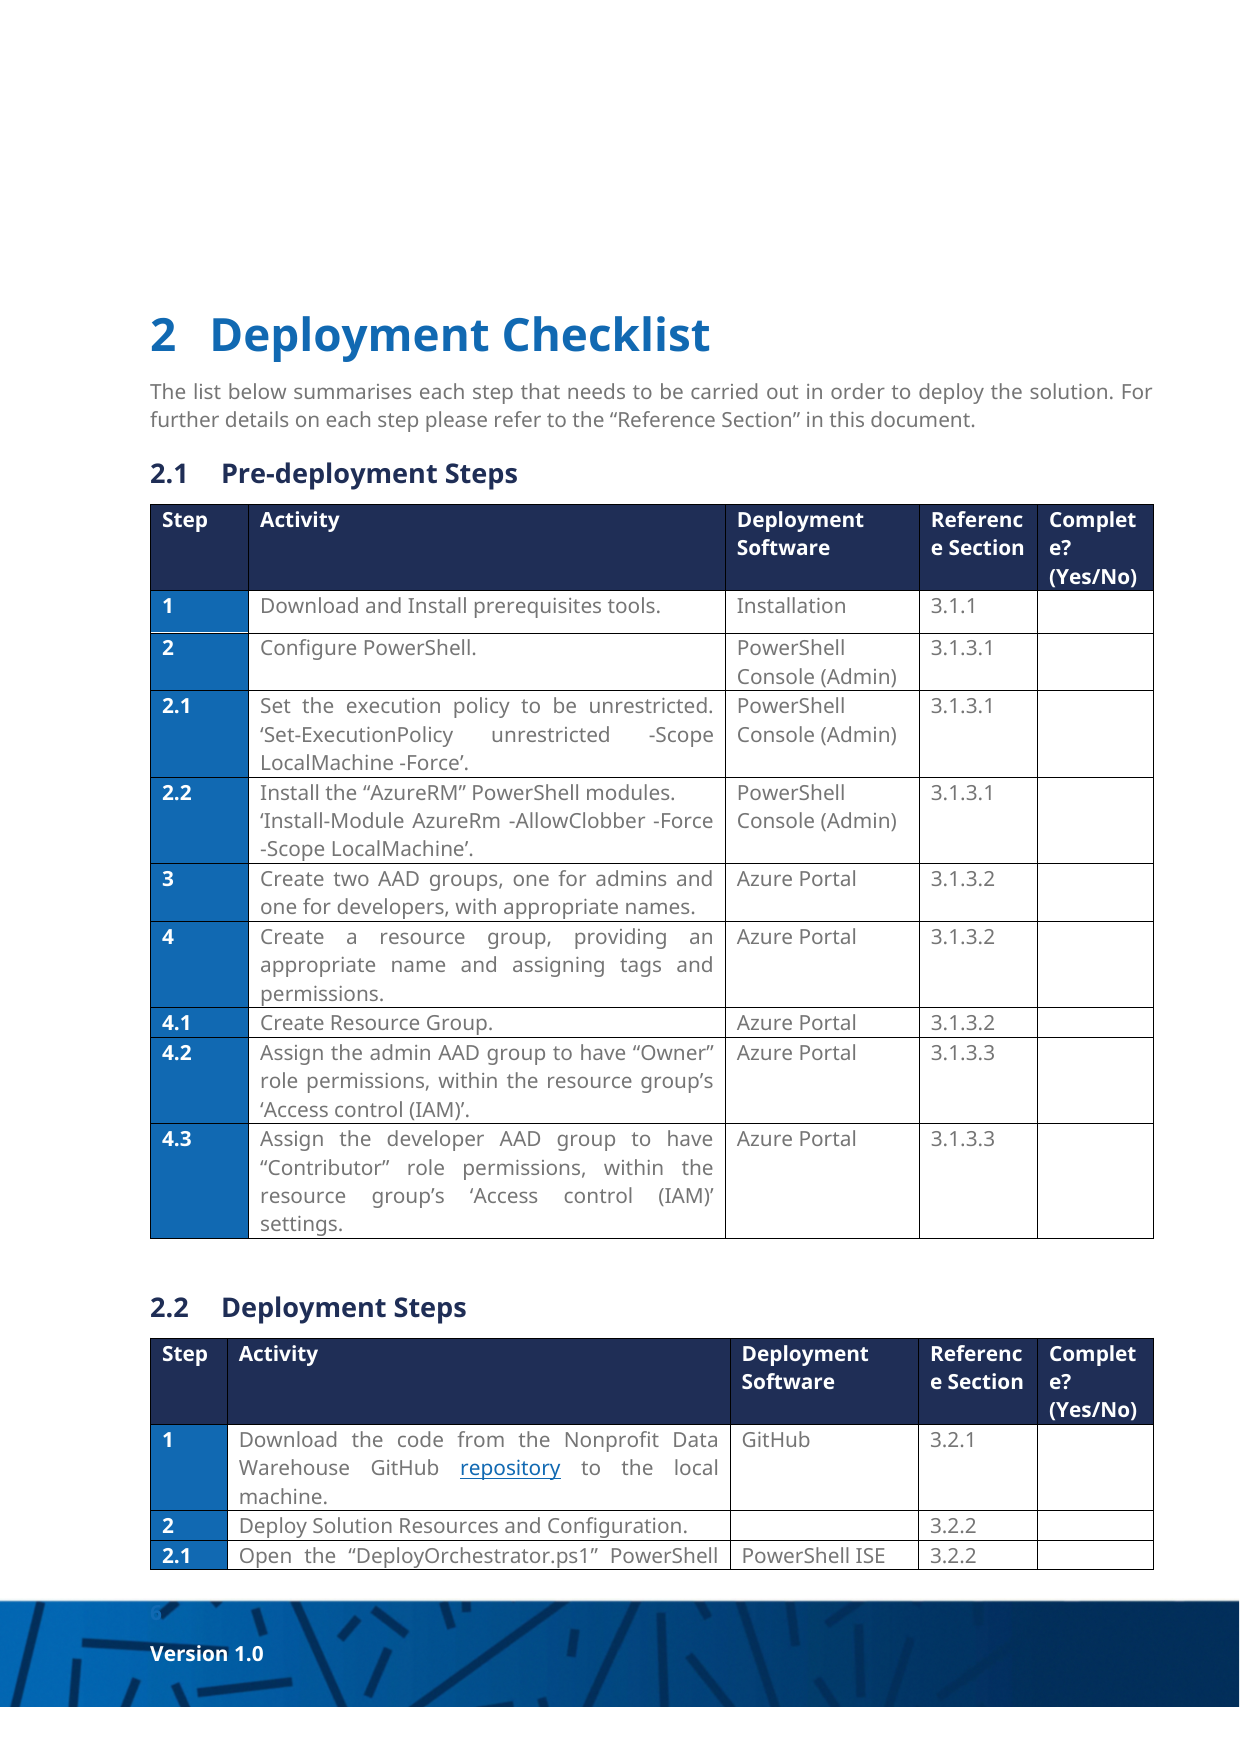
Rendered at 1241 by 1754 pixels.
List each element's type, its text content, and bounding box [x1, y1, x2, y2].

table_cell GitHub [731, 1425, 918, 1510]
table_cell Configure PowerShell. [249, 634, 725, 690]
table_cell 4.3 [151, 1124, 248, 1238]
table_header Activity [249, 505, 725, 590]
table_cell Azure Portal [726, 1008, 919, 1037]
table_cell Download and Install prerequisites tools. [249, 591, 725, 632]
table_cell 3.1.3.2 [920, 922, 1037, 1007]
table_cell 3 [151, 864, 248, 921]
table_header Complete? (Yes/No) [1038, 505, 1153, 590]
table_cell Create Resource Group. [249, 1008, 725, 1037]
table_cell Create two AAD groups, one for admins and one for developers, with appropriate names. [249, 864, 725, 921]
table_cell 4.2 [151, 1038, 248, 1123]
table_cell Assign the developer AAD group to have “Contributor” role permissions, within the resource group’s ‘Access control (IAM)’ settings. [249, 1124, 725, 1238]
table_cell 1 [151, 1425, 227, 1510]
table_header Activity [228, 1339, 730, 1424]
table_cell 2 [151, 634, 248, 690]
table_cell [1038, 634, 1153, 690]
table_cell [1038, 1511, 1153, 1540]
table_cell 2.2 [151, 778, 248, 863]
table_cell 1 [151, 591, 248, 632]
table_cell Install the “AzureRM” PowerShell modules. ‘Install-Module AzureRm -AllowClobber -Force -Scope LocalMachine’. [249, 778, 725, 863]
table_cell 3.1.1 [920, 591, 1037, 632]
table_header Deployment Software [731, 1339, 918, 1424]
table_cell [1038, 591, 1153, 632]
table_cell 3.1.3.1 [920, 778, 1037, 863]
table_cell 3.1.3.2 [920, 864, 1037, 921]
subtitle Deployment Checklist [150, 302, 1155, 364]
table_cell Azure Portal [726, 864, 919, 921]
table_cell 4 [151, 922, 248, 1007]
table_cell PowerShell Console (Admin) [726, 778, 919, 863]
table_cell 4.1 [151, 1008, 248, 1037]
table_cell Download the code from the Nonprofit Data Warehouse GitHub repository to the local machine. [228, 1425, 730, 1510]
table_cell [1038, 691, 1153, 777]
table_cell 3.1.3.2 [920, 1008, 1037, 1037]
table_header Step [151, 1339, 227, 1424]
table_cell Deploy Solution Resources and Configuration. [228, 1511, 730, 1540]
table_cell 2.1 [151, 1541, 227, 1569]
table_cell [731, 1511, 918, 1540]
table_cell PowerShell ISE [731, 1541, 918, 1569]
table_cell 3.1.3.1 [920, 634, 1037, 690]
text The list below summarises each step that needs to be carried out in order to deploy the solution. For further details on each step please refer to the “Reference Section” in this document. [150, 377, 1155, 434]
table_cell 3.2.2 [919, 1511, 1037, 1540]
table_cell PowerShell Console (Admin) [726, 634, 919, 690]
table_cell 2 [151, 1511, 227, 1540]
table_cell Set the execution policy to be unrestricted. ‘Set-ExecutionPolicy unrestricted -Scope LocalMachine -Force’. [249, 691, 725, 777]
table_cell Azure Portal [726, 1124, 919, 1238]
table_cell 2.1 [151, 691, 248, 777]
table_header Step [151, 505, 248, 590]
table_header Deployment Software [726, 505, 919, 590]
table_cell Assign the admin AAD group to have “Owner” role permissions, within the resource group’s ‘Access control (IAM)’. [249, 1038, 725, 1123]
picture [0, 1598, 1240, 1707]
table_header Reference Section [919, 1339, 1037, 1424]
table_cell Azure Portal [726, 1038, 919, 1123]
table_header Reference Section [920, 505, 1037, 590]
table_cell [1038, 1124, 1153, 1238]
subtitle Deployment Steps [150, 1288, 1155, 1325]
table_cell 3.1.3.1 [920, 691, 1037, 777]
table_cell [1038, 1541, 1153, 1569]
subtitle Pre-deployment Steps [150, 455, 1155, 492]
table_cell [1038, 1038, 1153, 1123]
table_cell PowerShell Console (Admin) [726, 691, 919, 777]
table_cell [1038, 1425, 1153, 1510]
table_cell 3.1.3.3 [920, 1038, 1037, 1123]
table_cell Installation [726, 591, 919, 632]
table_cell [1038, 778, 1153, 863]
table_cell [1038, 1008, 1153, 1037]
table_cell [1038, 922, 1153, 1007]
table_cell Azure Portal [726, 922, 919, 1007]
table_cell 3.2.2 [919, 1541, 1037, 1569]
table_cell [1038, 864, 1153, 921]
table_header Complete? (Yes/No) [1038, 1339, 1153, 1424]
table_cell 3.2.1 [919, 1425, 1037, 1510]
table_cell Create a resource group, providing an appropriate name and assigning tags and permissions. [249, 922, 725, 1007]
table_cell 3.1.3.3 [920, 1124, 1037, 1238]
